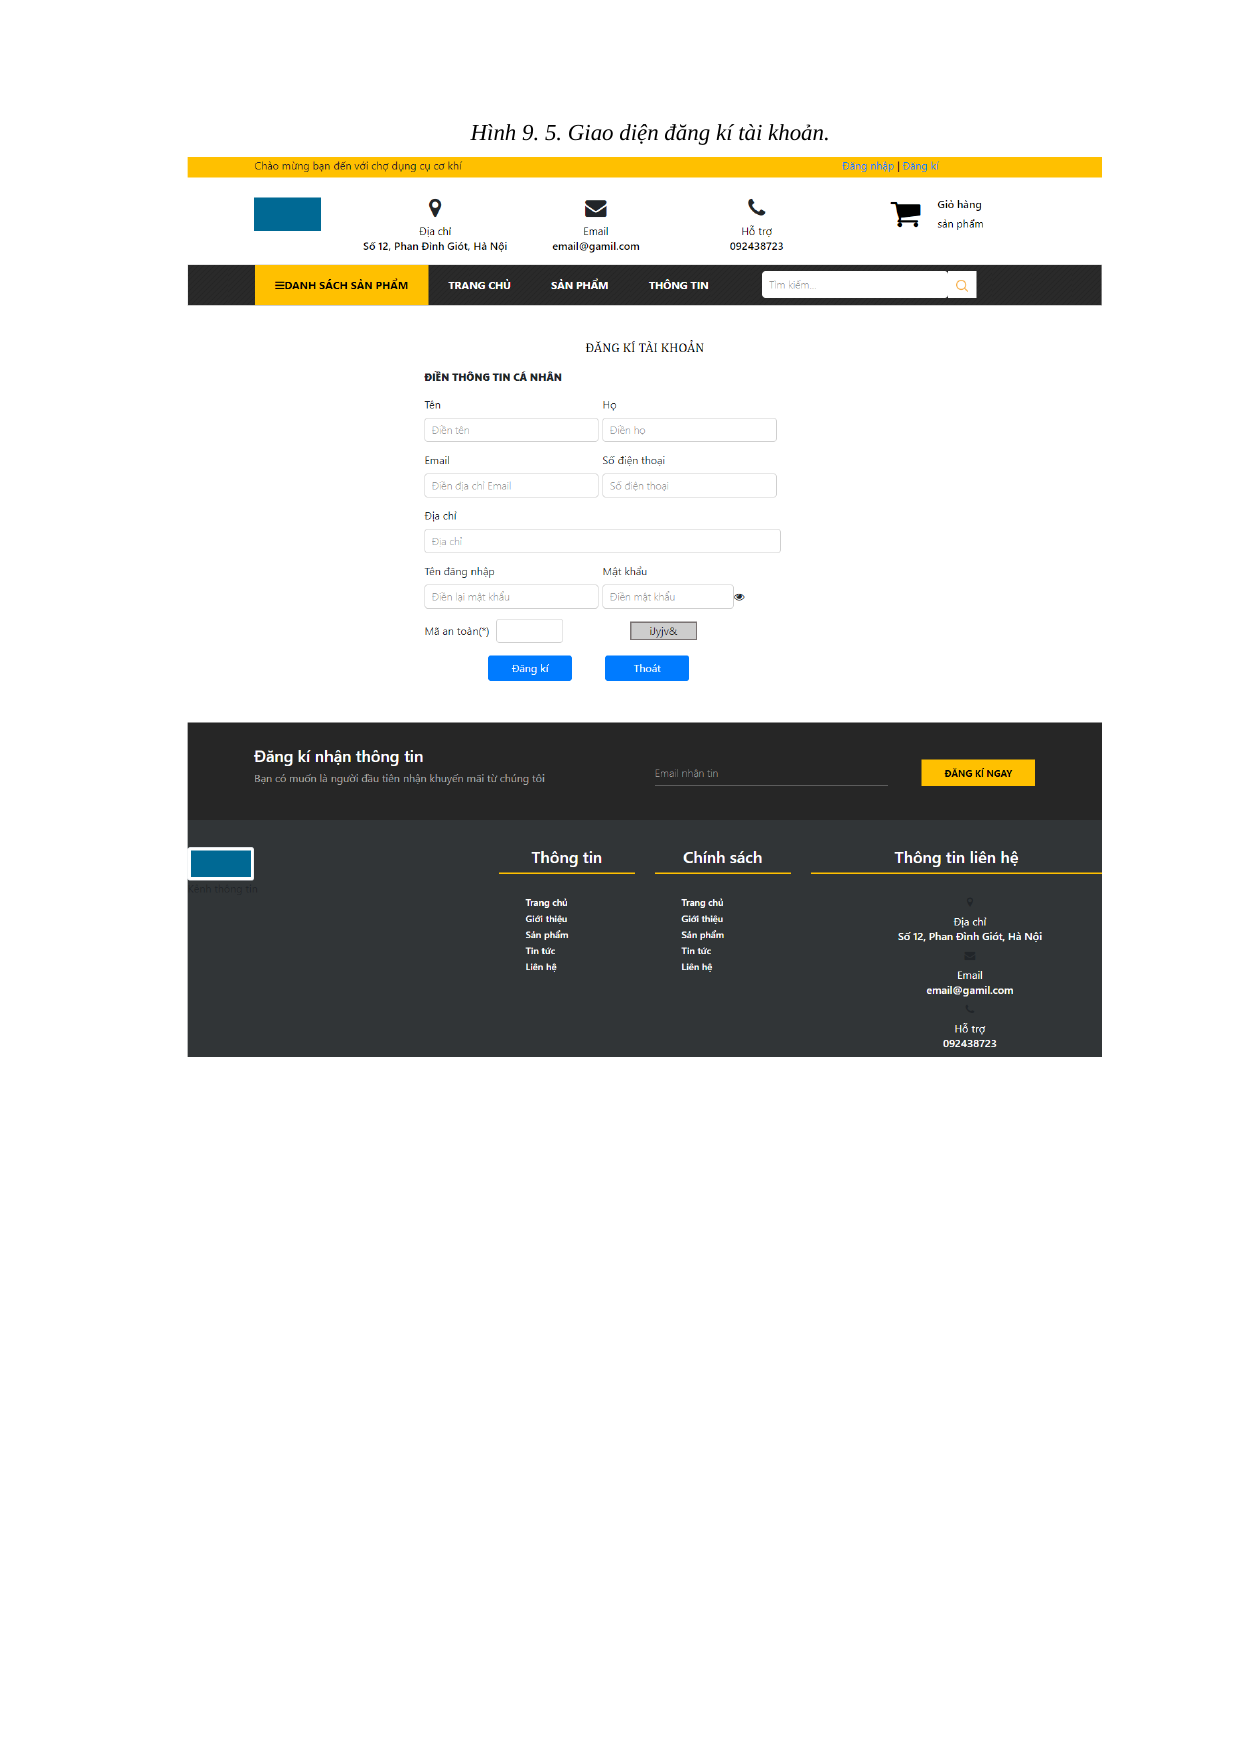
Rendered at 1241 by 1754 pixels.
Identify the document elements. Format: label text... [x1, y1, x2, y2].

picture [187, 157, 1112, 1057]
text Hình 9. 5. Giao diện đăng kí tài khoản. [187, 118, 1113, 145]
